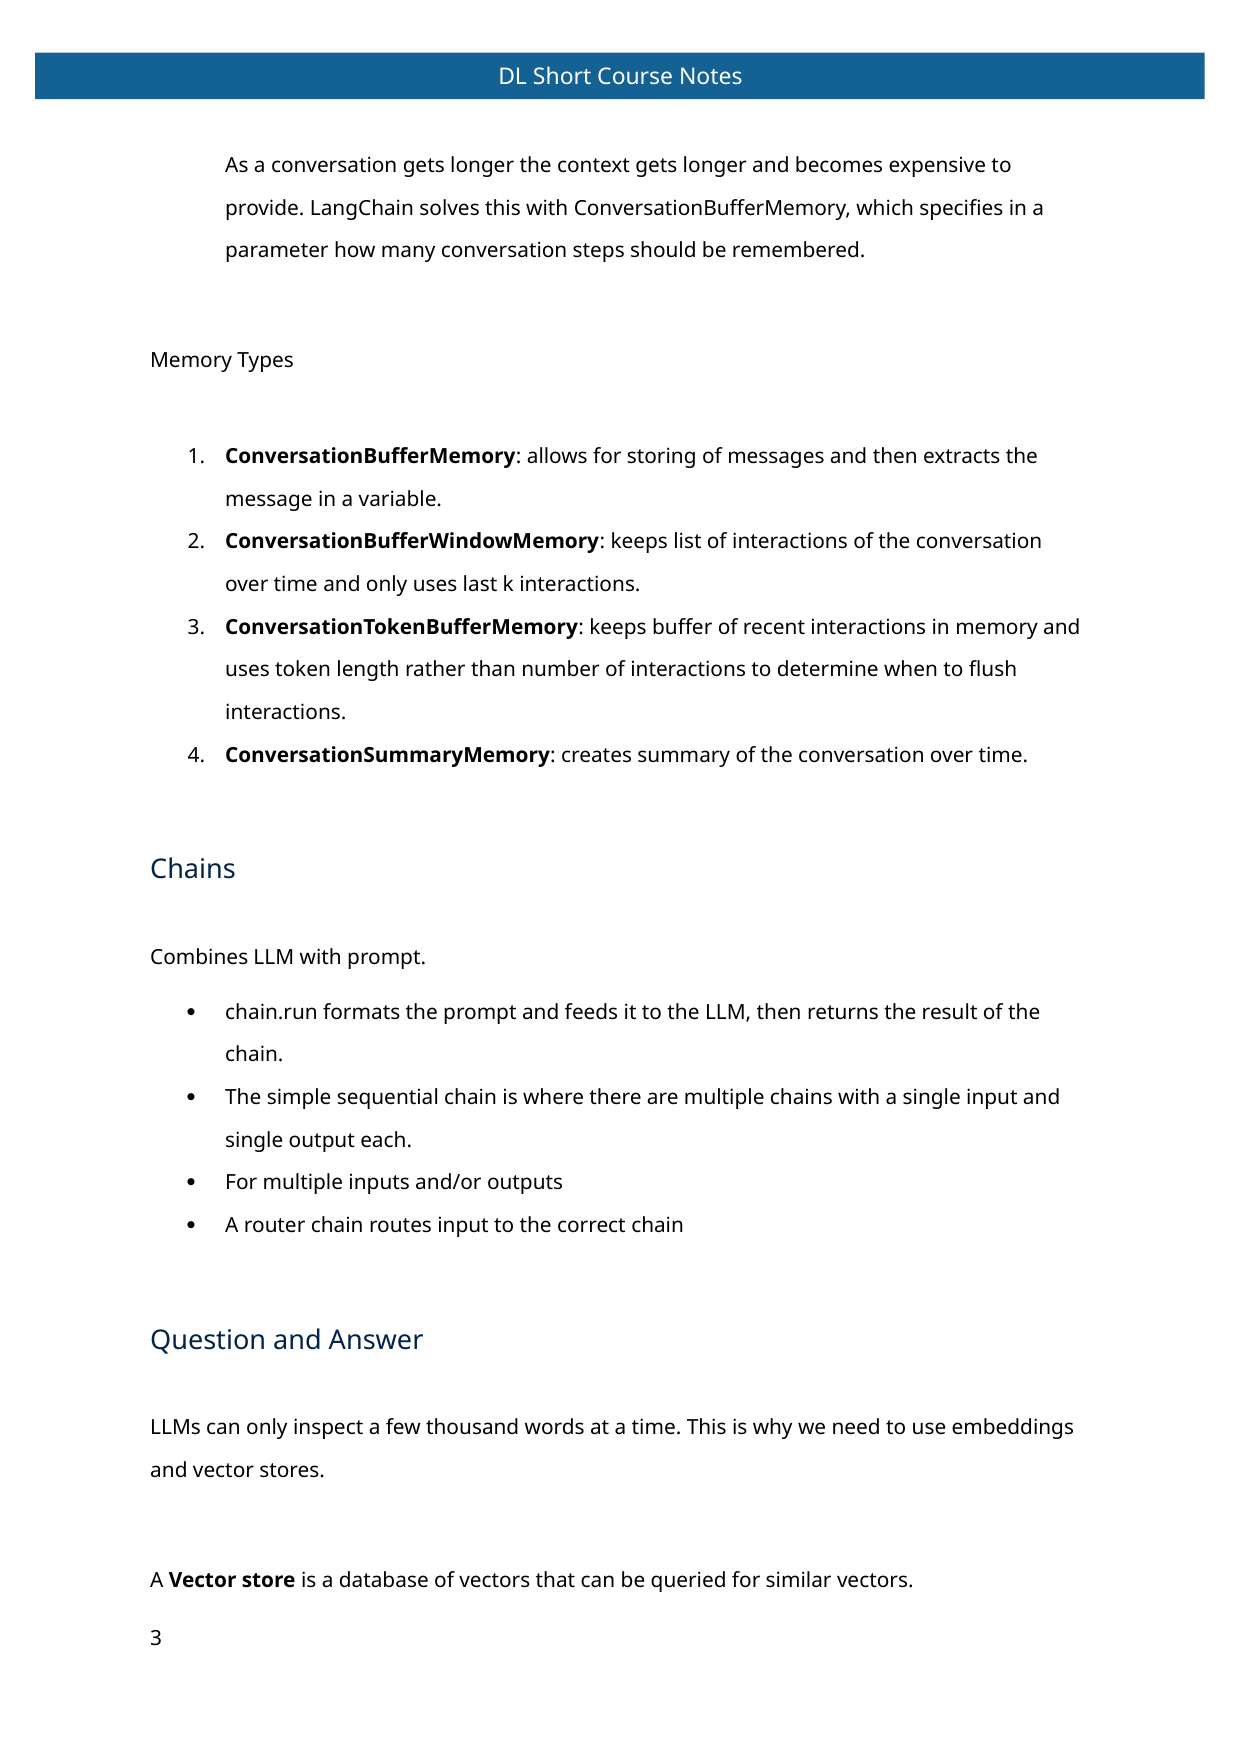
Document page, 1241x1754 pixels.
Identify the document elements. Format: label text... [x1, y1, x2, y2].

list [187, 150, 1090, 264]
list For multiple inputs and/or outputs [187, 1167, 1090, 1196]
text Memory Types [150, 345, 1090, 374]
text Combines LLM with prompt. [150, 942, 1090, 970]
list A router chain routes input to the correct chain [187, 1210, 1090, 1238]
text LLMs can only inspect a few thousand words at a time. This is why we need to use embeddings and vector stores. [150, 1412, 1090, 1483]
text A Vector store is a database of vectors that can be queried for similar vectors. [150, 1565, 1090, 1593]
list ConversationTokenBufferMemory: keeps buffer of recent interactions in memory and uses token length rather than number of interactions to determine when to flush interactions. [187, 612, 1090, 726]
subtitle Chains [150, 850, 1090, 887]
list ConversationBufferMemory: allows for storing of messages and then extracts the message in a variable. [187, 441, 1090, 512]
list The simple sequential chain is where there are multiple chains with a single input and single output each. [187, 1082, 1090, 1153]
list ConversationSummaryMemory: creates summary of the conversation over time. [187, 740, 1090, 768]
list ConversationBufferWindowMemory: keeps list of interactions of the conversation over time and only uses last k interactions. [187, 527, 1090, 598]
list chain.run formats the prompt and feeds it to the LLM, then returns the result of the chain. [187, 997, 1090, 1068]
subtitle Question and Answer [150, 1320, 1090, 1357]
